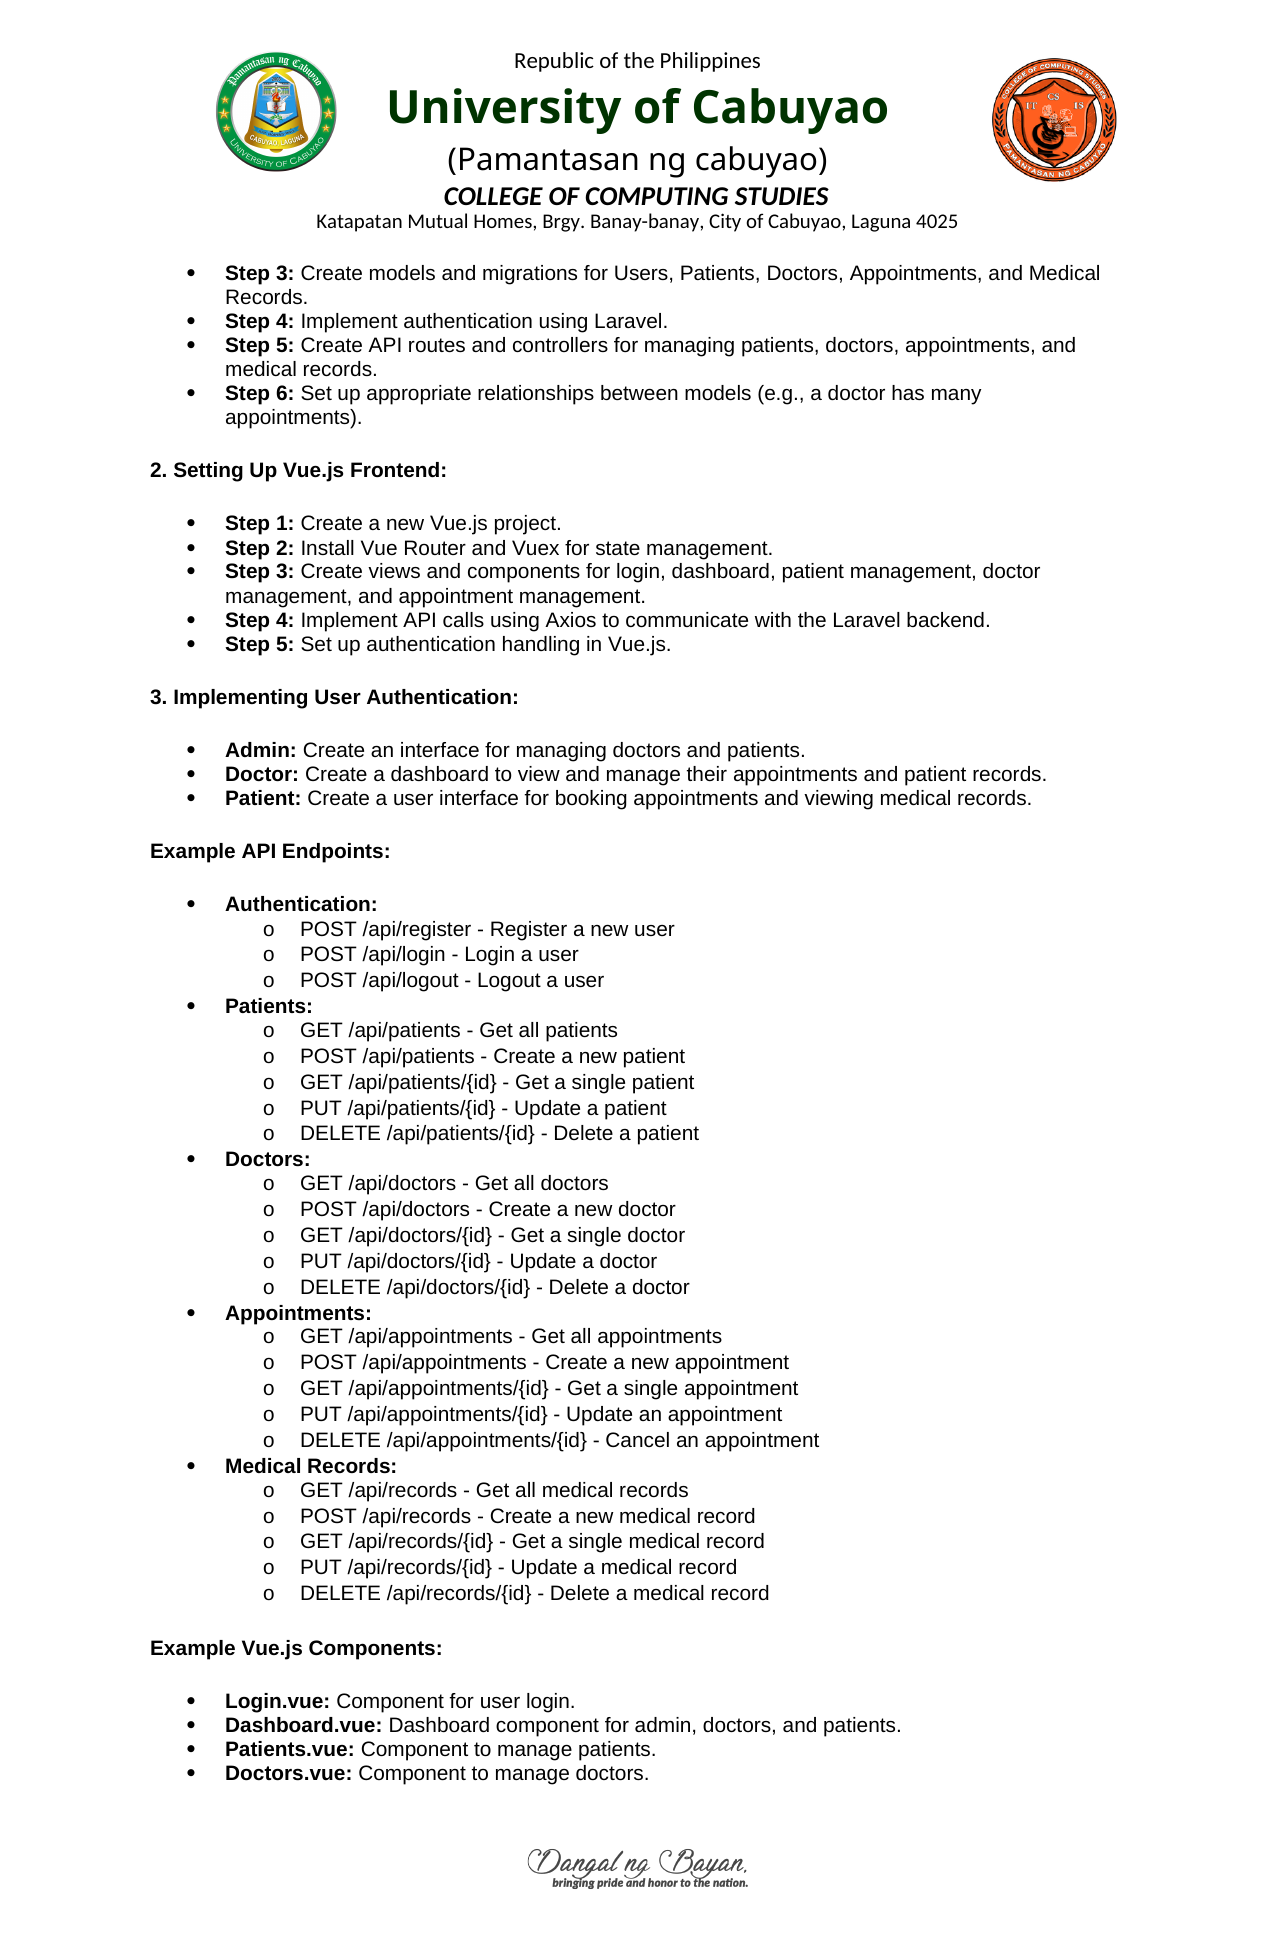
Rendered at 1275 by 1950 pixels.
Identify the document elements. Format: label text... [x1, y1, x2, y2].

list POST /api/appointments - Create a new appointment [262, 1350, 1125, 1376]
list PUT /api/appointments/{id} - Update an appointment [262, 1402, 1125, 1428]
text Example Vue.js Components: [150, 1636, 1125, 1660]
list GET /api/appointments - Get all appointments [262, 1324, 1125, 1350]
picture [215, 50, 337, 172]
list Authentication: [187, 892, 1125, 916]
list Doctor: Create a dashboard to view and manage their appointments and patient records. [187, 762, 1125, 786]
list Step 6: Set up appropriate relationships between models (e.g., a doctor has many appointments). [187, 381, 1125, 429]
text 3. Implementing User Authentication: [150, 685, 1125, 709]
list PUT /api/doctors/{id} - Update a doctor [262, 1249, 1125, 1274]
list GET /api/records - Get all medical records [262, 1478, 1125, 1503]
list POST /api/logout - Logout a user [262, 968, 1125, 994]
list Dashboard.vue: Dashboard component for admin, doctors, and patients. [187, 1713, 1125, 1737]
list GET /api/doctors/{id} - Get a single doctor [262, 1223, 1125, 1249]
list Step 4: Implement authentication using Laravel. [187, 309, 1125, 333]
list Step 5: Create API routes and controllers for managing patients, doctors, appointments, and medical records. [187, 333, 1125, 381]
list Patients: [187, 994, 1125, 1018]
list Step 3: Create models and migrations for Users, Patients, Doctors, Appointments, and Medical Records. [187, 261, 1125, 309]
list POST /api/records - Create a new medical record [262, 1503, 1125, 1529]
list POST /api/doctors - Create a new doctor [262, 1197, 1125, 1223]
text 2. Setting Up Vue.js Frontend: [150, 458, 1125, 482]
list GET /api/patients/{id} - Get a single patient [262, 1069, 1125, 1095]
list GET /api/records/{id} - Get a single medical record [262, 1529, 1125, 1555]
list DELETE /api/records/{id} - Delete a medical record [262, 1581, 1125, 1607]
list Doctors: [187, 1147, 1125, 1171]
list Patients.vue: Component to manage patients. [187, 1737, 1125, 1761]
list POST /api/register - Register a new user [262, 916, 1125, 942]
picture [501, 1837, 774, 1903]
list POST /api/patients - Create a new patient [262, 1044, 1125, 1069]
list PUT /api/records/{id} - Update a medical record [262, 1555, 1125, 1581]
list Step 4: Implement API calls using Axios to communicate with the Laravel backend. [187, 607, 1125, 631]
list Admin: Create an interface for managing doctors and patients. [187, 738, 1125, 762]
list Doctors.vue: Component to manage doctors. [187, 1761, 1125, 1785]
list Patient: Create a user interface for booking appointments and viewing medical records. [187, 786, 1125, 810]
list GET /api/appointments/{id} - Get a single appointment [262, 1376, 1125, 1402]
list GET /api/patients - Get all patients [262, 1018, 1125, 1044]
list POST /api/login - Login a user [262, 942, 1125, 968]
picture [982, 48, 1125, 191]
list Step 3: Create views and components for login, dashboard, patient management, doctor management, and appointment management. [187, 559, 1125, 607]
list Step 5: Set up authentication handling in Vue.js. [187, 631, 1125, 656]
list GET /api/doctors - Get all doctors [262, 1171, 1125, 1197]
list Medical Records: [187, 1453, 1125, 1478]
list Step 2: Install Vue Router and Vuex for state management. [187, 535, 1125, 559]
list Login.vue: Component for user login. [187, 1689, 1125, 1713]
list DELETE /api/patients/{id} - Delete a patient [262, 1121, 1125, 1147]
list DELETE /api/appointments/{id} - Cancel an appointment [262, 1428, 1125, 1453]
list DELETE /api/doctors/{id} - Delete a doctor [262, 1274, 1125, 1300]
list PUT /api/patients/{id} - Update a patient [262, 1095, 1125, 1121]
list Appointments: [187, 1300, 1125, 1324]
list Step 1: Create a new Vue.js project. [187, 511, 1125, 535]
text Example API Endpoints: [150, 839, 1125, 863]
